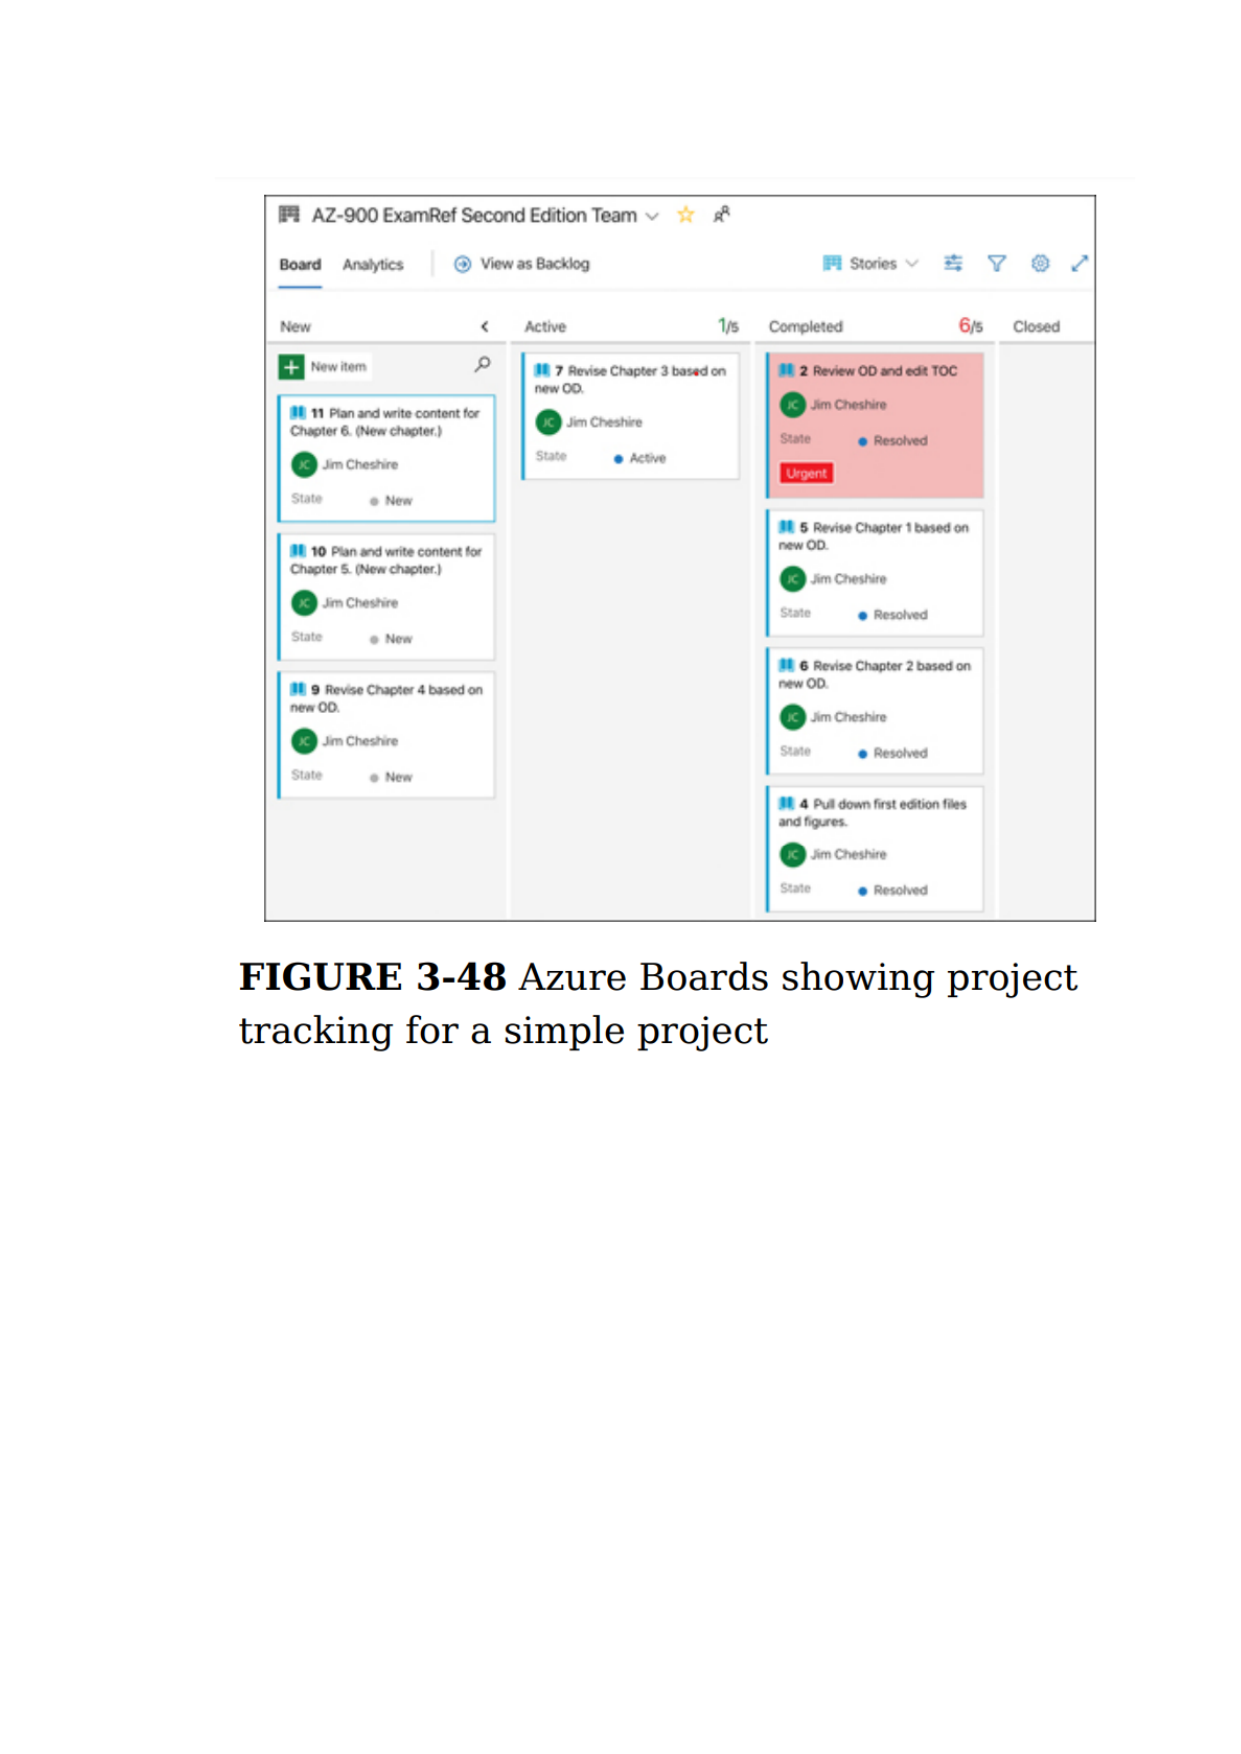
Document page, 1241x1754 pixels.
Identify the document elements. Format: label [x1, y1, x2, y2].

picture [214, 177, 1136, 1087]
